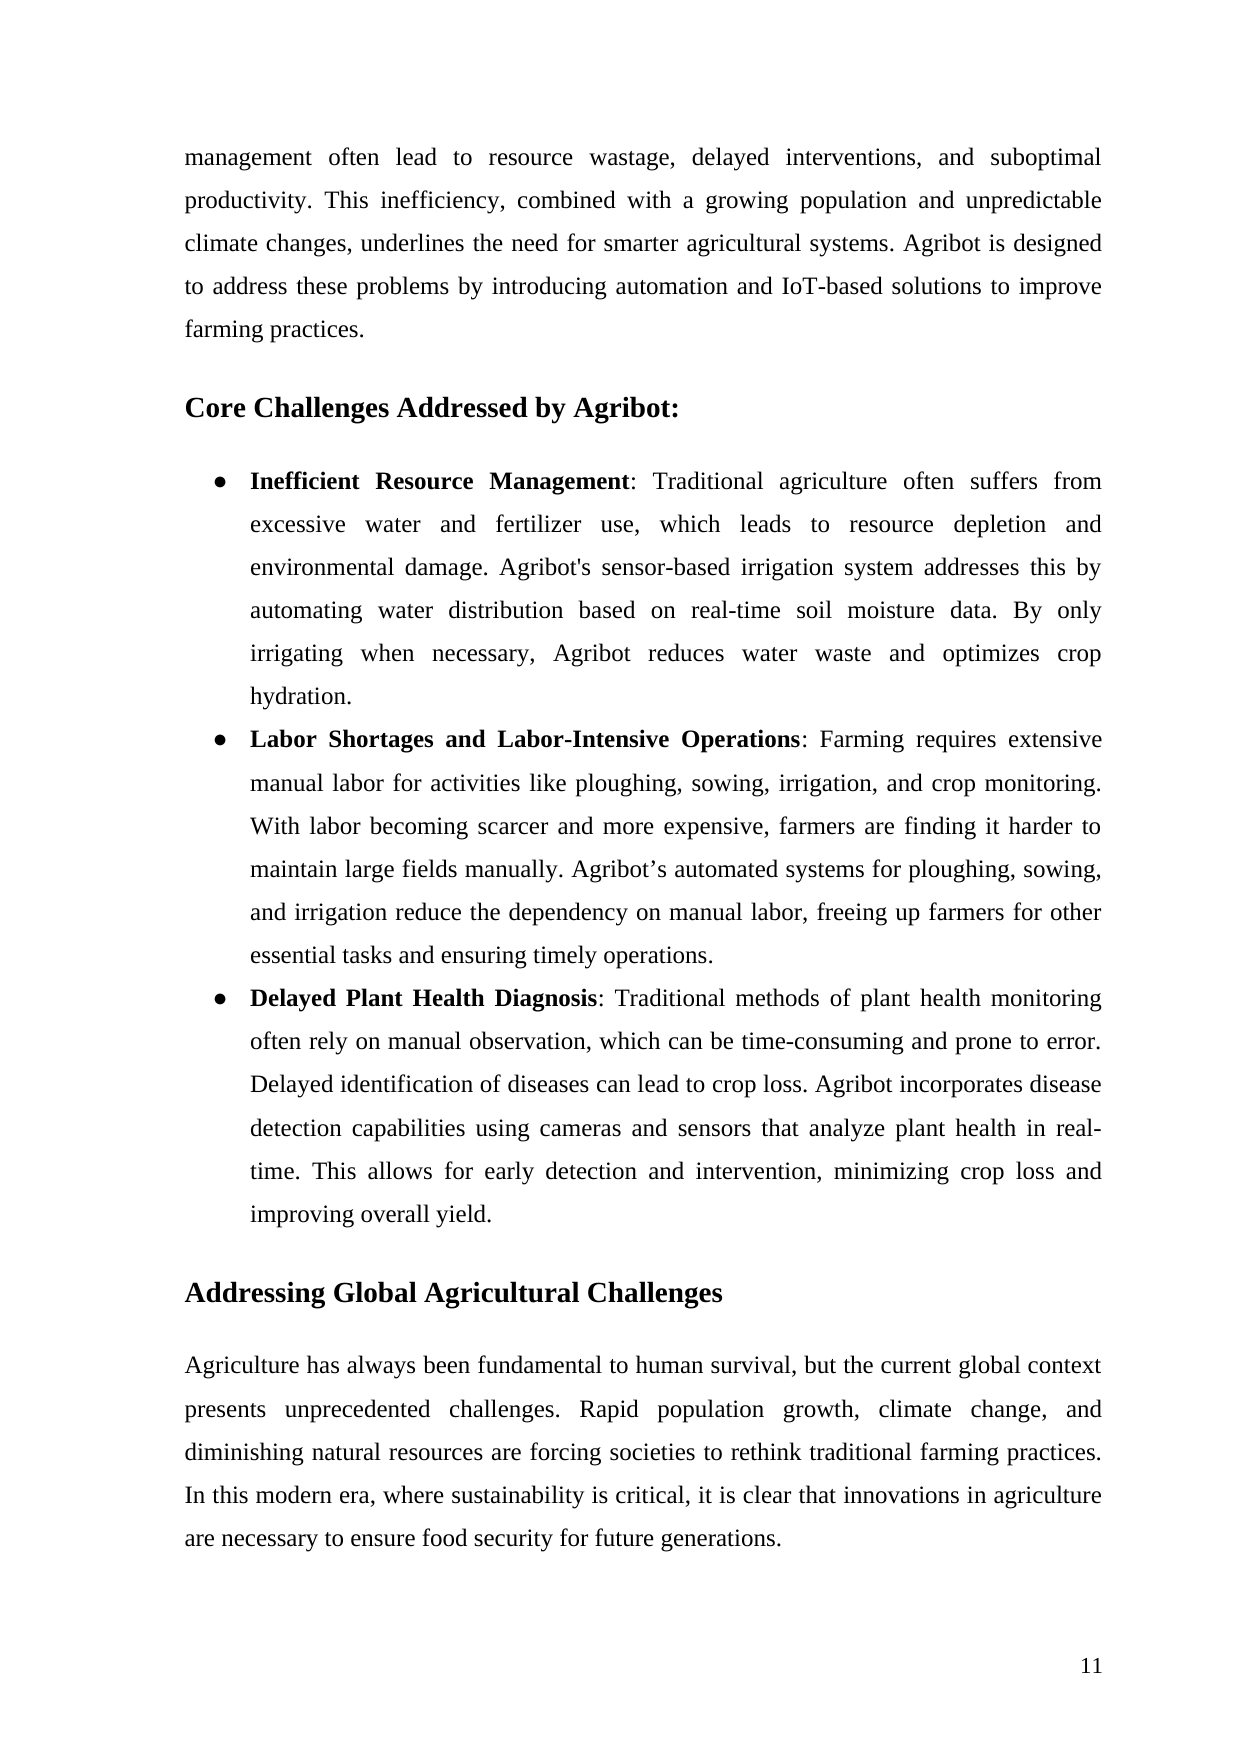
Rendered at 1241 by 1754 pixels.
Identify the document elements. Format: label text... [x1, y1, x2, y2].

list Inefficient Resource Management: Traditional agriculture often suffers from excessive water and fertilizer use, which leads to resource depletion and environmental damage. Agribot's sensor-based irrigation system addresses this by automating water distribution based on real-time soil moisture data. By only irrigating when necessary, Agribot reduces water waste and optimizes crop hydration. [212, 466, 1103, 710]
text Core Challenges Addressed by Agribot: [184, 391, 1103, 424]
subtitle Addressing Global Agricultural Challenges [184, 1275, 1103, 1309]
text Agriculture has always been fundamental to human survival, but the current global context presents unprecedented challenges. Rapid population growth, climate change, and diminishing natural resources are forcing societies to rethink traditional farming practices. In this modern era, where sustainability is critical, it is clear that innovations in agriculture are necessary to ensure food security for future generations. [184, 1351, 1103, 1552]
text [184, 142, 1103, 343]
list Delayed Plant Health Diagnosis: Traditional methods of plant health monitoring often rely on manual observation, which can be time-consuming and prone to error. Delayed identification of diseases can lead to crop loss. Agribot incorporates disease detection capabilities using cameras and sensors that analyze plant health in real-time. This allows for early detection and intervention, minimizing crop loss and improving overall yield. [212, 983, 1103, 1228]
list Labor Shortages and Labor-Intensive Operations: Farming requires extensive manual labor for activities like ploughing, sowing, irrigation, and crop monitoring. With labor becoming scarcer and more expensive, farmers are finding it harder to maintain large fields manually. Agribot’s automated systems for ploughing, sowing, and irrigation reduce the dependency on manual labor, freeing up farmers for other essential tasks and ensuring timely operations. [212, 724, 1103, 969]
